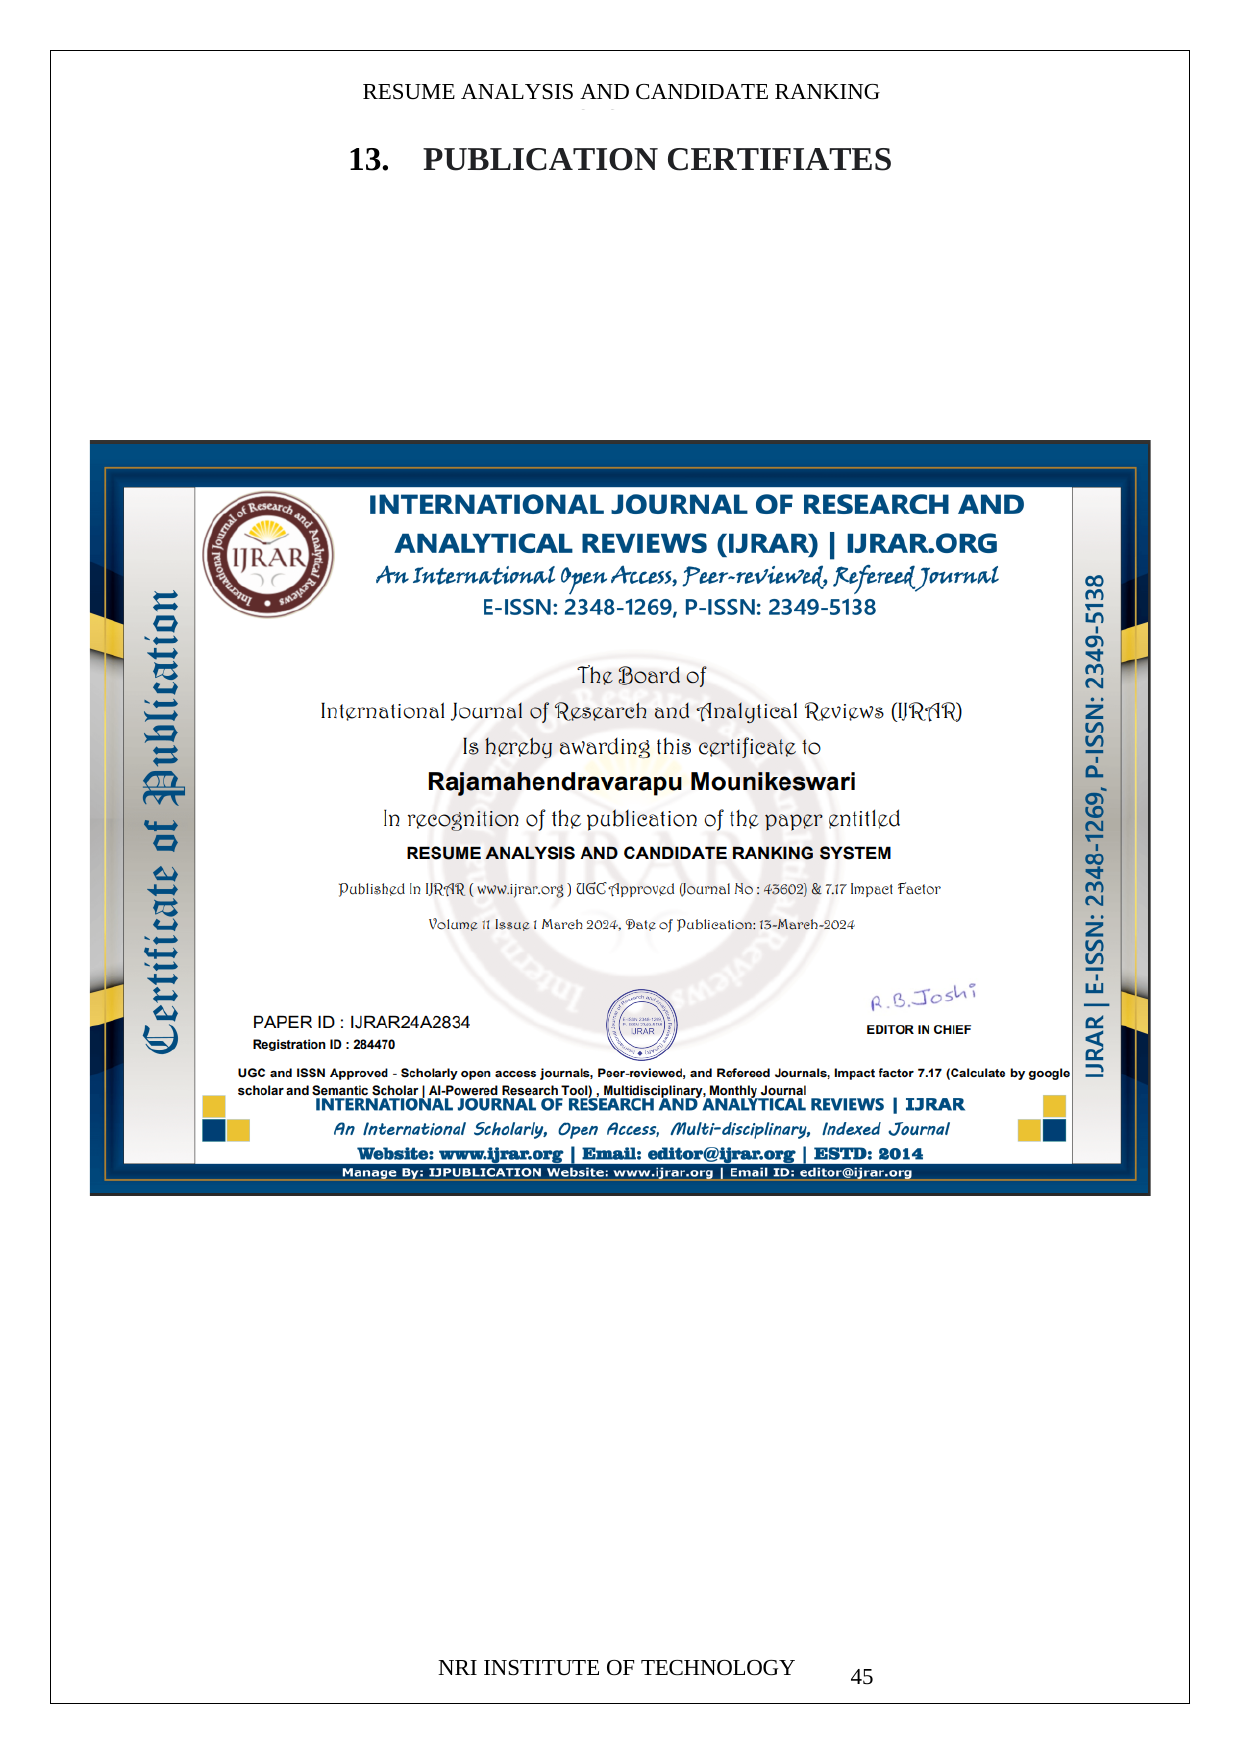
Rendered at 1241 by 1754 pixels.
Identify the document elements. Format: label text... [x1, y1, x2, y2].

picture [89, 440, 1151, 1196]
subtitle PUBLICATION CERTIFIATES [90, 139, 1151, 178]
